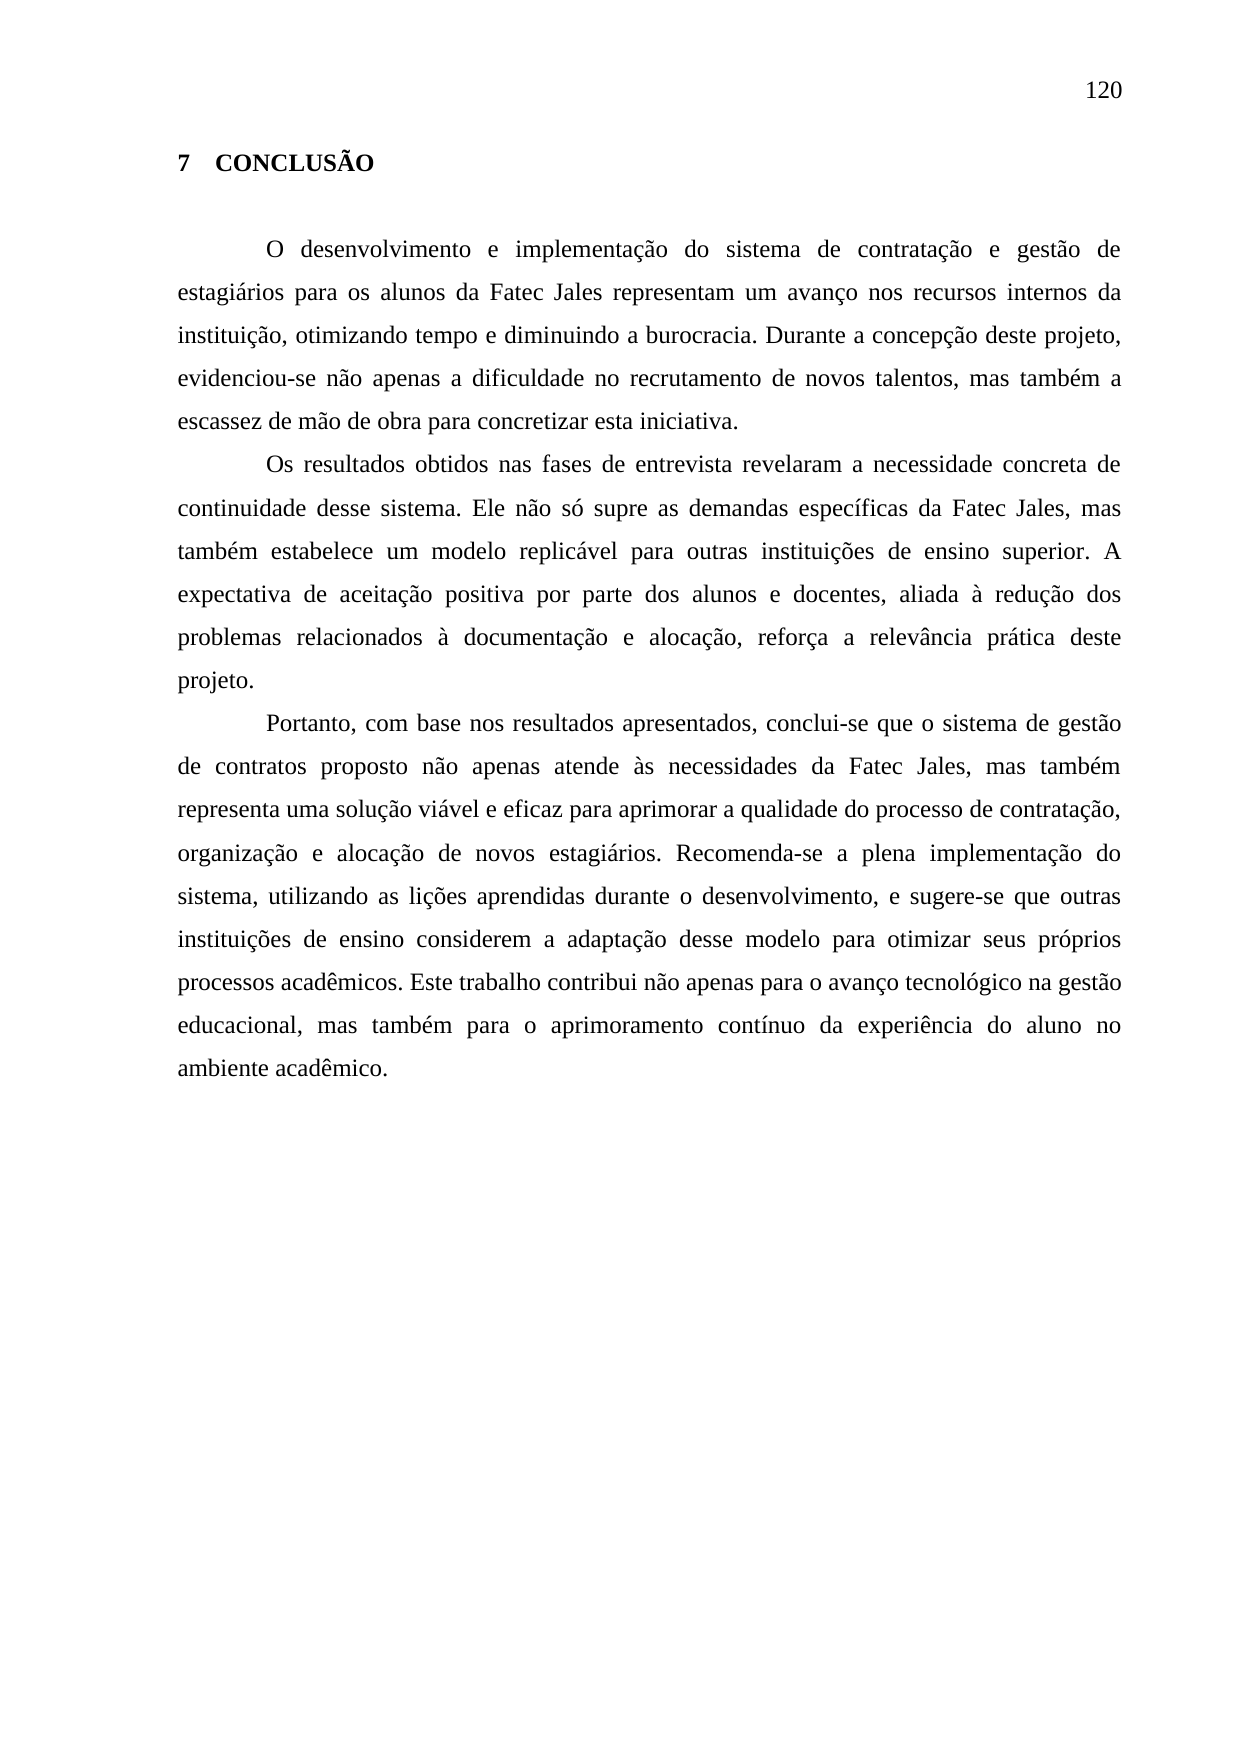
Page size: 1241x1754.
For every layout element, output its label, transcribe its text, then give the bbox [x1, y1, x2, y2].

text Os resultados obtidos nas fases de entrevista revelaram a necessidade concreta de continuidade desse sistema. Ele não só supre as demandas específicas da Fatec Jales, mas também estabelece um modelo replicável para outras instituições de ensino superior. A expectativa de aceitação positiva por parte dos alunos e docentes, aliada à redução dos problemas relacionados à documentação e alocação, reforça a relevância prática deste projeto. [177, 449, 1122, 694]
text Portanto, com base nos resultados apresentados, conclui-se que o sistema de gestão de contratos proposto não apenas atende às necessidades da Fatec Jales, mas também representa uma solução viável e eficaz para aprimorar a qualidade do processo de contratação, organização e alocação de novos estagiários. Recomenda-se a plena implementação do sistema, utilizando as lições aprendidas durante o desenvolvimento, e sugere-se que outras instituições de ensino considerem a adaptação desse modelo para otimizar seus próprios processos acadêmicos. Este trabalho contribui não apenas para o avanço tecnológico na gestão educacional, mas também para o aprimoramento contínuo da experiência do aluno no ambiente acadêmico. [177, 708, 1122, 1082]
text O desenvolvimento e implementação do sistema de contratação e gestão de estagiários para os alunos da Fatec Jales representam um avanço nos recursos internos da instituição, otimizando tempo e diminuindo a burocracia. Durante a concepção deste projeto, evidenciou-se não apenas a dificuldade no recrutamento de novos talentos, mas também a escassez de mão de obra para concretizar esta iniciativa. [177, 234, 1122, 435]
subtitle CONCLUSÃO [177, 148, 1122, 176]
